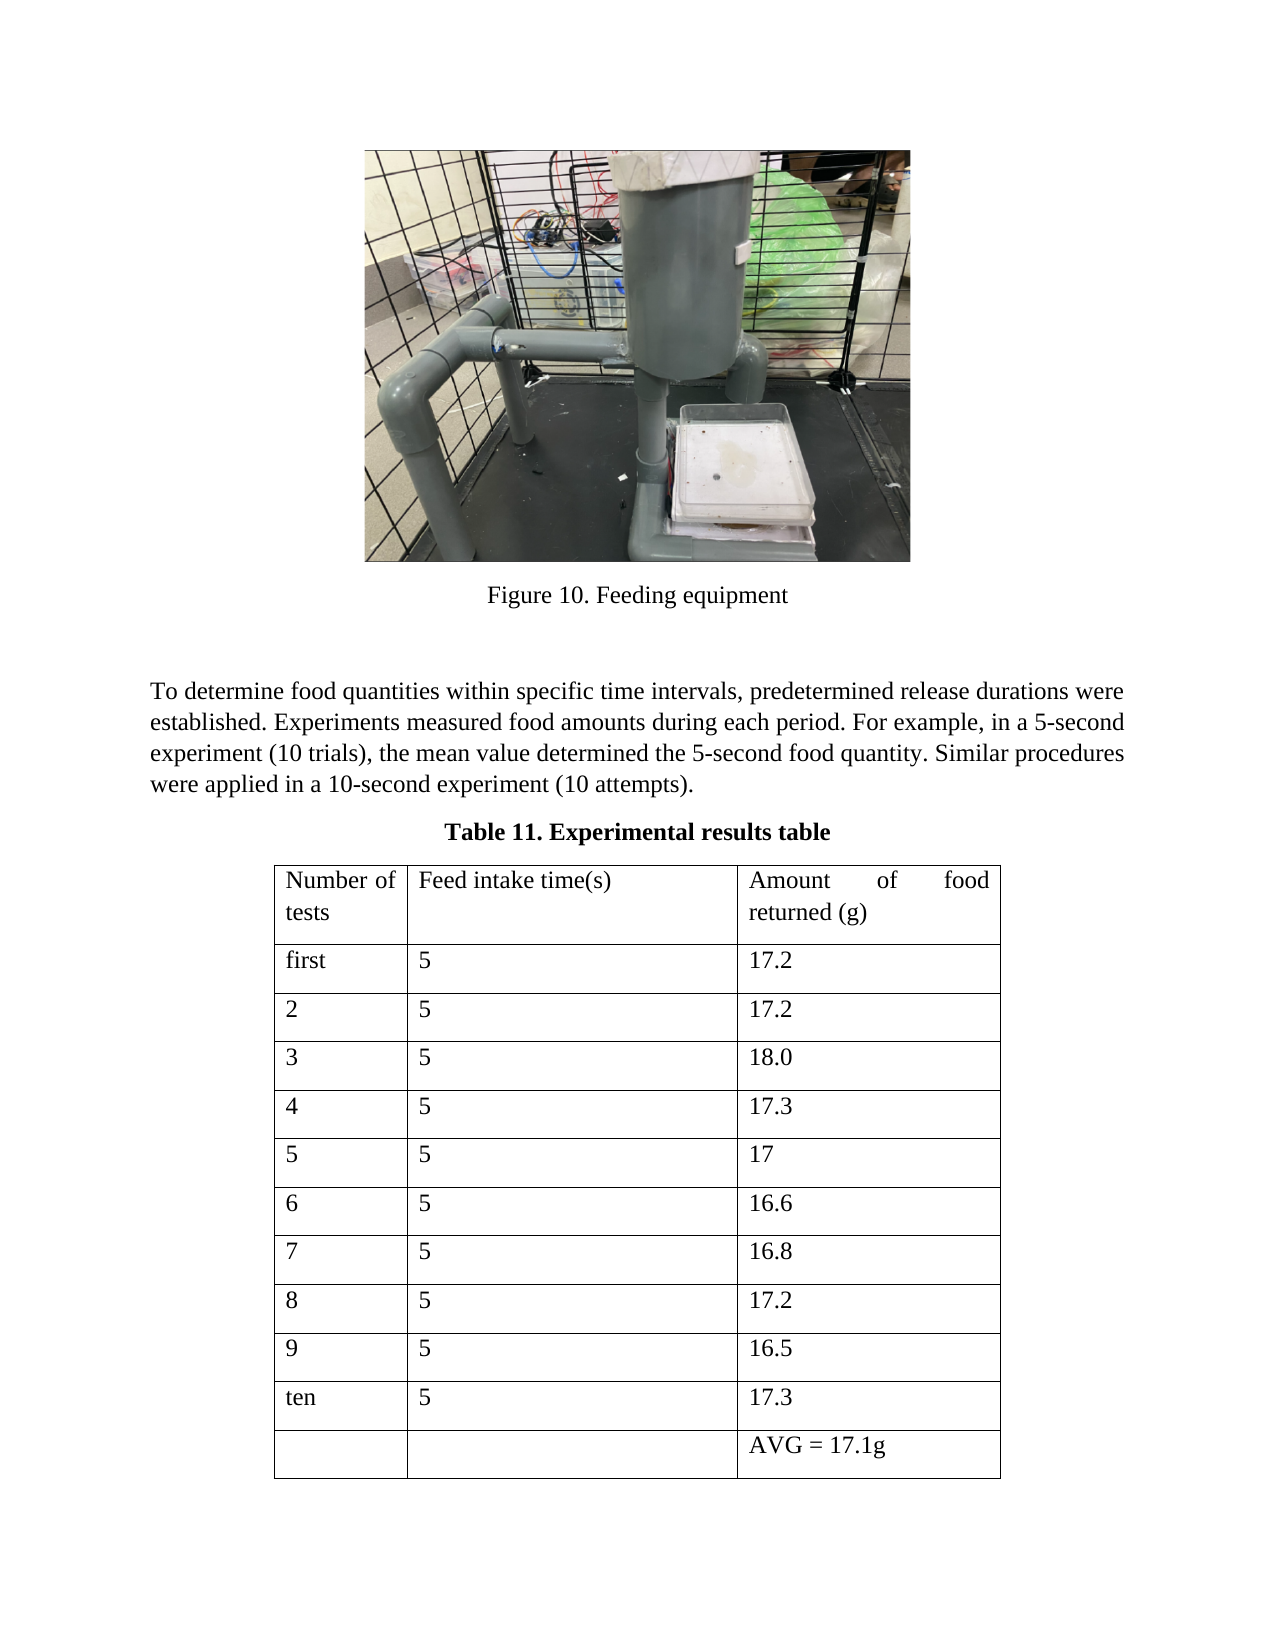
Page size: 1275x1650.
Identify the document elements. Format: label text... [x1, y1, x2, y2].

table_cell 9 [275, 1334, 407, 1381]
table_cell 6 [275, 1188, 407, 1235]
table_cell 5 [408, 1091, 737, 1138]
table_header Amount of food returned (g) [738, 866, 1000, 944]
table_cell first [275, 945, 407, 993]
table_header Number of tests [275, 866, 407, 944]
table_cell 18.0 [738, 1042, 1000, 1090]
table_cell 16.6 [738, 1188, 1000, 1235]
text Table 11. Experimental results table [150, 817, 1125, 846]
table_cell 5 [408, 1382, 737, 1429]
table_cell AVG = 17.1g [738, 1431, 1000, 1478]
table_cell [408, 1431, 737, 1478]
table_cell 2 [275, 994, 407, 1041]
table_cell 17.3 [738, 1382, 1000, 1429]
table_cell 16.8 [738, 1236, 1000, 1284]
table_cell 5 [408, 1285, 737, 1332]
table_cell 5 [275, 1139, 407, 1187]
table_cell 5 [408, 945, 737, 993]
table_cell 5 [408, 994, 737, 1041]
picture [364, 150, 911, 562]
table_cell 5 [408, 1188, 737, 1235]
table_cell 4 [275, 1091, 407, 1138]
table_cell 5 [408, 1334, 737, 1381]
table_cell 5 [408, 1236, 737, 1284]
table_cell [275, 1431, 407, 1478]
table_header Feed intake time(s) [408, 866, 737, 944]
table_cell 3 [275, 1042, 407, 1090]
table_cell 7 [275, 1236, 407, 1284]
table_cell 17.3 [738, 1091, 1000, 1138]
table_cell 5 [408, 1042, 737, 1090]
table_cell 17.2 [738, 994, 1000, 1041]
table_cell 8 [275, 1285, 407, 1332]
text Figure 10. Feeding equipment [150, 581, 1125, 609]
table_cell 5 [408, 1139, 737, 1187]
table_cell 16.5 [738, 1334, 1000, 1381]
table_cell 17 [738, 1139, 1000, 1187]
table_cell 17.2 [738, 1285, 1000, 1332]
table_cell ten [275, 1382, 407, 1429]
text To determine food quantities within specific time intervals, predetermined release durations were established. Experiments measured food amounts during each period. For example, in a 5-second experiment (10 trials), the mean value determined the 5-second food quantity. Similar procedures were applied in a 10-second experiment (10 attempts). [150, 676, 1125, 798]
table_cell 17.2 [738, 945, 1000, 993]
